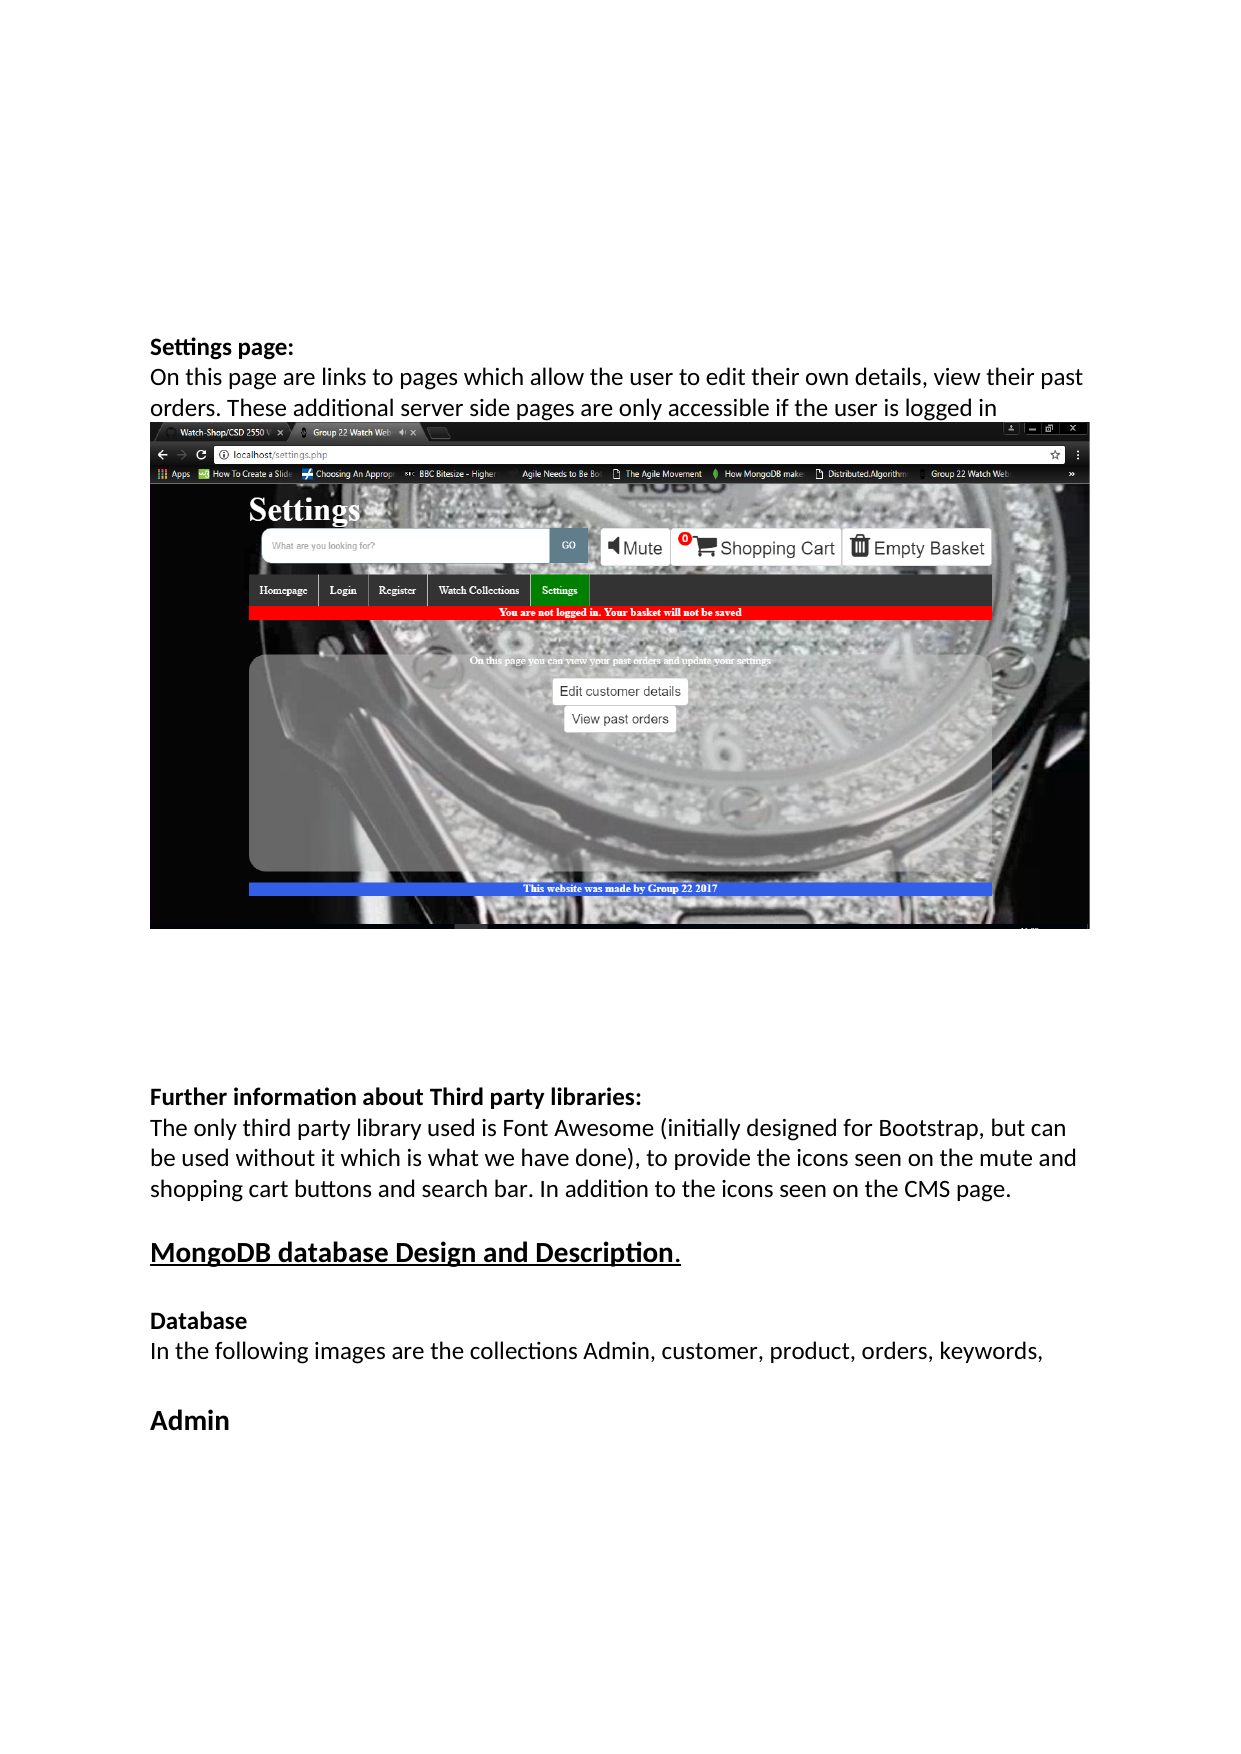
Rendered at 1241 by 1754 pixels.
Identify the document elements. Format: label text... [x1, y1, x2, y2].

text Further information about Third party libraries: [150, 1081, 1090, 1112]
text The only third party library used is Font Awesome (initially designed for Bootstrap, but can be used without it which is what we have done), to provide the icons seen on the mute and shopping cart buttons and search bar. In addition to the icons seen on the CMS page. [150, 1112, 1090, 1203]
text Admin [150, 1402, 1090, 1437]
picture [150, 422, 1090, 929]
text On this page are links to pages which allow the user to edit their own details, view their past orders. These additional server side pages are only accessible if the user is logged in [150, 361, 1090, 422]
text Database [150, 1305, 1090, 1336]
text MongoDB database Design and Description. [150, 1234, 1090, 1269]
text In the following images are the collections Admin, customer, product, orders, keywords, [150, 1336, 1090, 1366]
text Settings page: [150, 331, 1090, 361]
